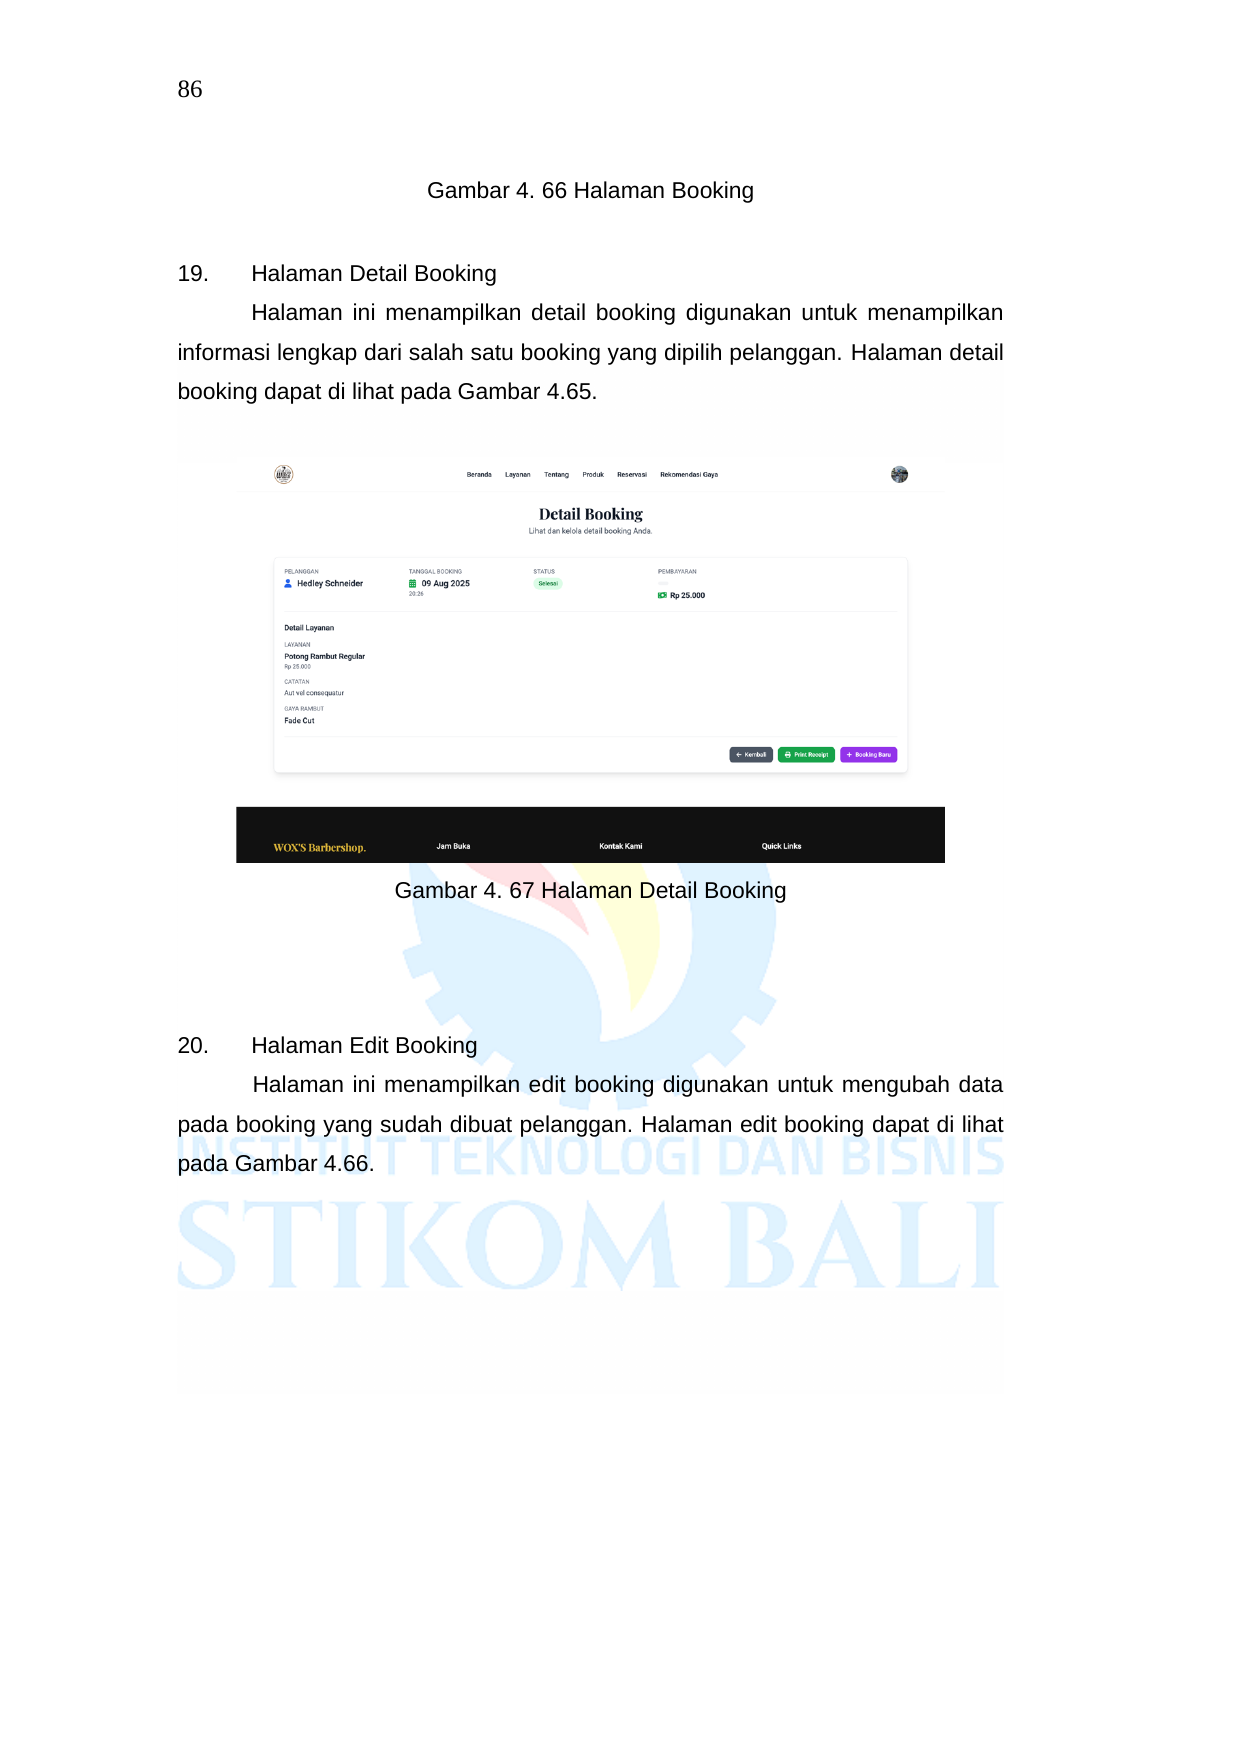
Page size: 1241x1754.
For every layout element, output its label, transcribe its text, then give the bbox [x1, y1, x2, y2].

list Halaman Detail Booking [177, 260, 1004, 286]
text Gambar 4. 66 Halaman Booking [177, 177, 1004, 203]
picture [236, 457, 945, 863]
text Gambar 4. 67 Halaman Detail Booking [177, 877, 1004, 904]
list Halaman ini menampilkan edit booking digunakan untuk mengubah data pada booking yang sudah dibuat pelanggan. Halaman edit booking dapat di lihat pada Gambar 4.66. [177, 1071, 1004, 1177]
text Halaman ini menampilkan detail booking digunakan untuk menampilkan informasi lengkap dari salah satu booking yang dipilih pelanggan. Halaman detail booking dapat di lihat pada Gambar 4.65. [177, 299, 1004, 404]
list Halaman Edit Booking [177, 1032, 1004, 1058]
